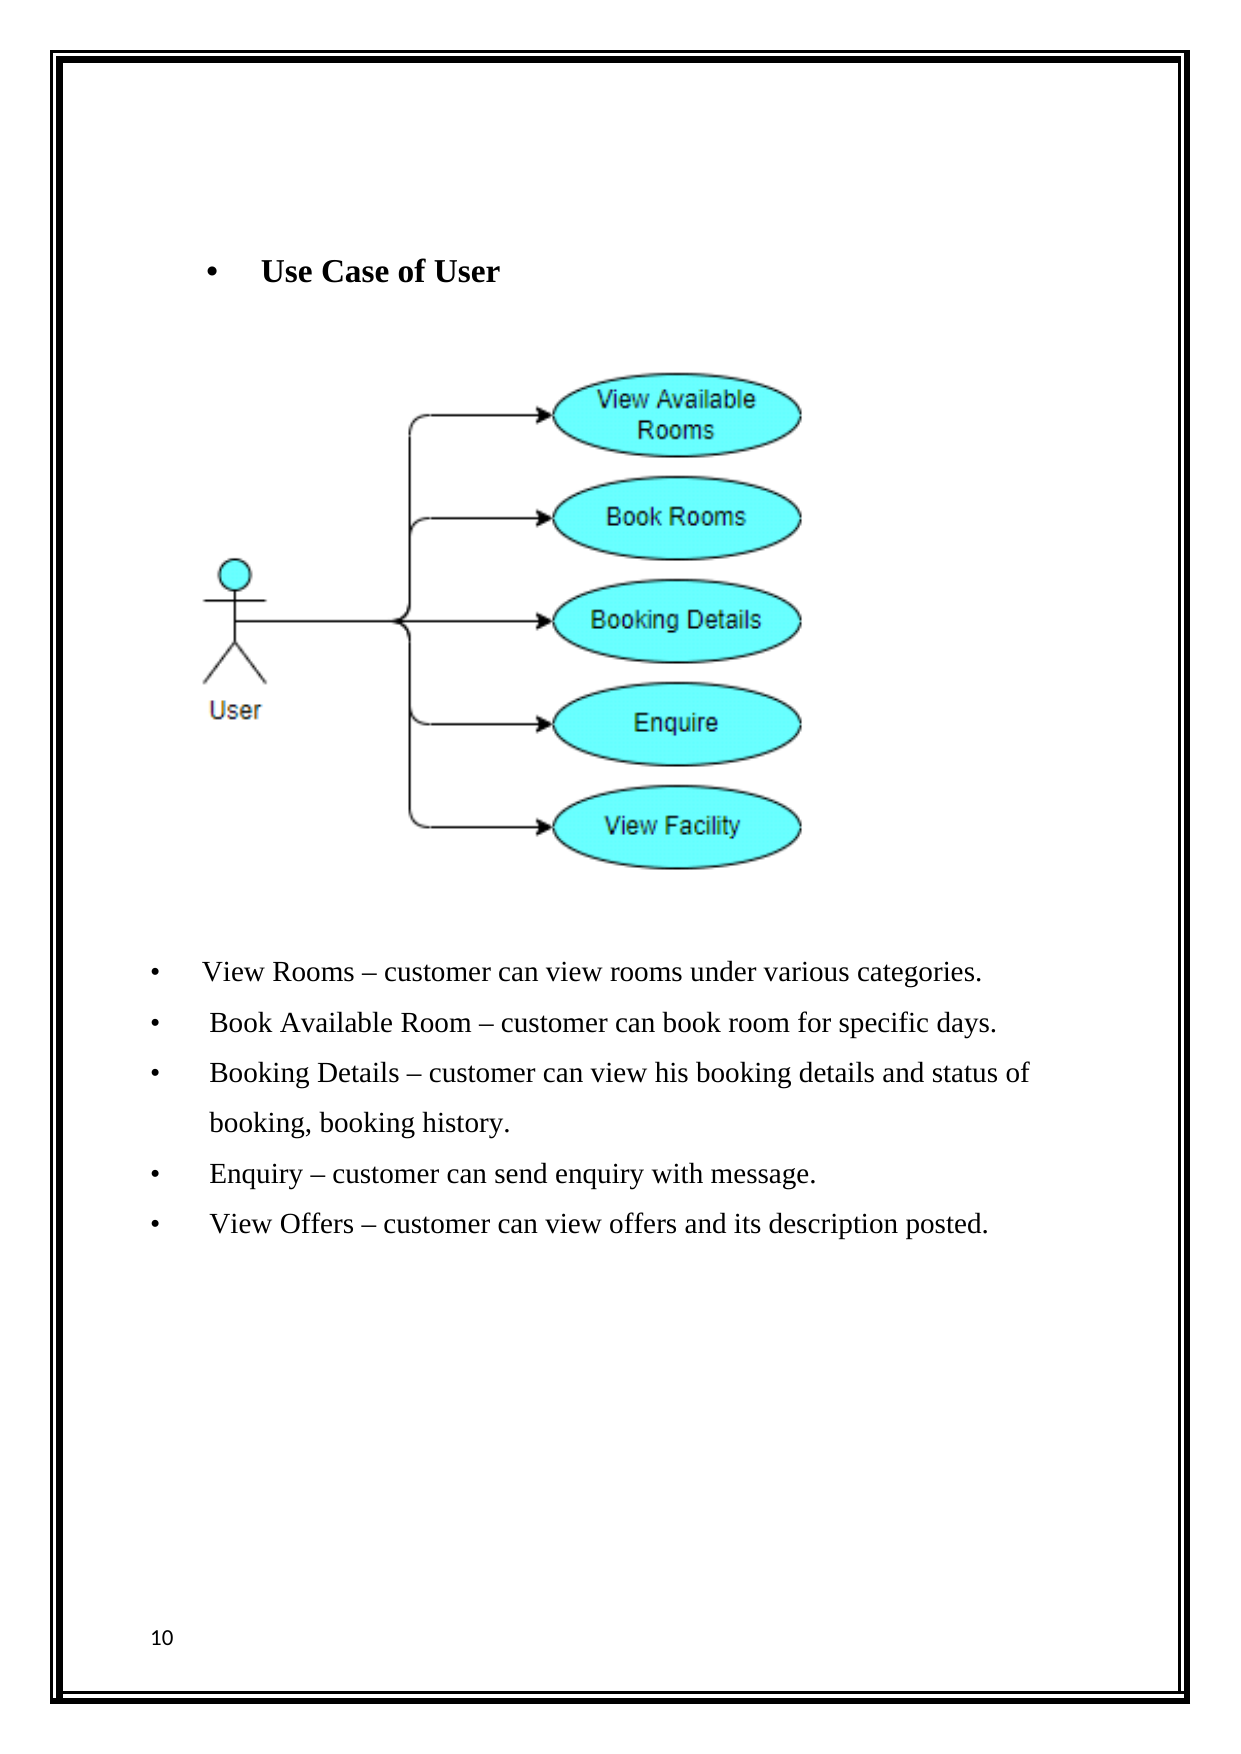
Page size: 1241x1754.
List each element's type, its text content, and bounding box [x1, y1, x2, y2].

list Book Available Room – customer can book room for specific days. [150, 1005, 1090, 1038]
list View Offers – customer can view offers and its description posted. [150, 1206, 1090, 1240]
list View Rooms – customer can view rooms under various categories. [150, 954, 1090, 988]
list Enquiry – customer can send enquiry with message. [150, 1156, 1090, 1189]
picture [150, 355, 874, 905]
list Booking Details – customer can view his booking details and status of booking, booking history. [150, 1055, 1090, 1139]
list Use Case of User [206, 251, 713, 290]
